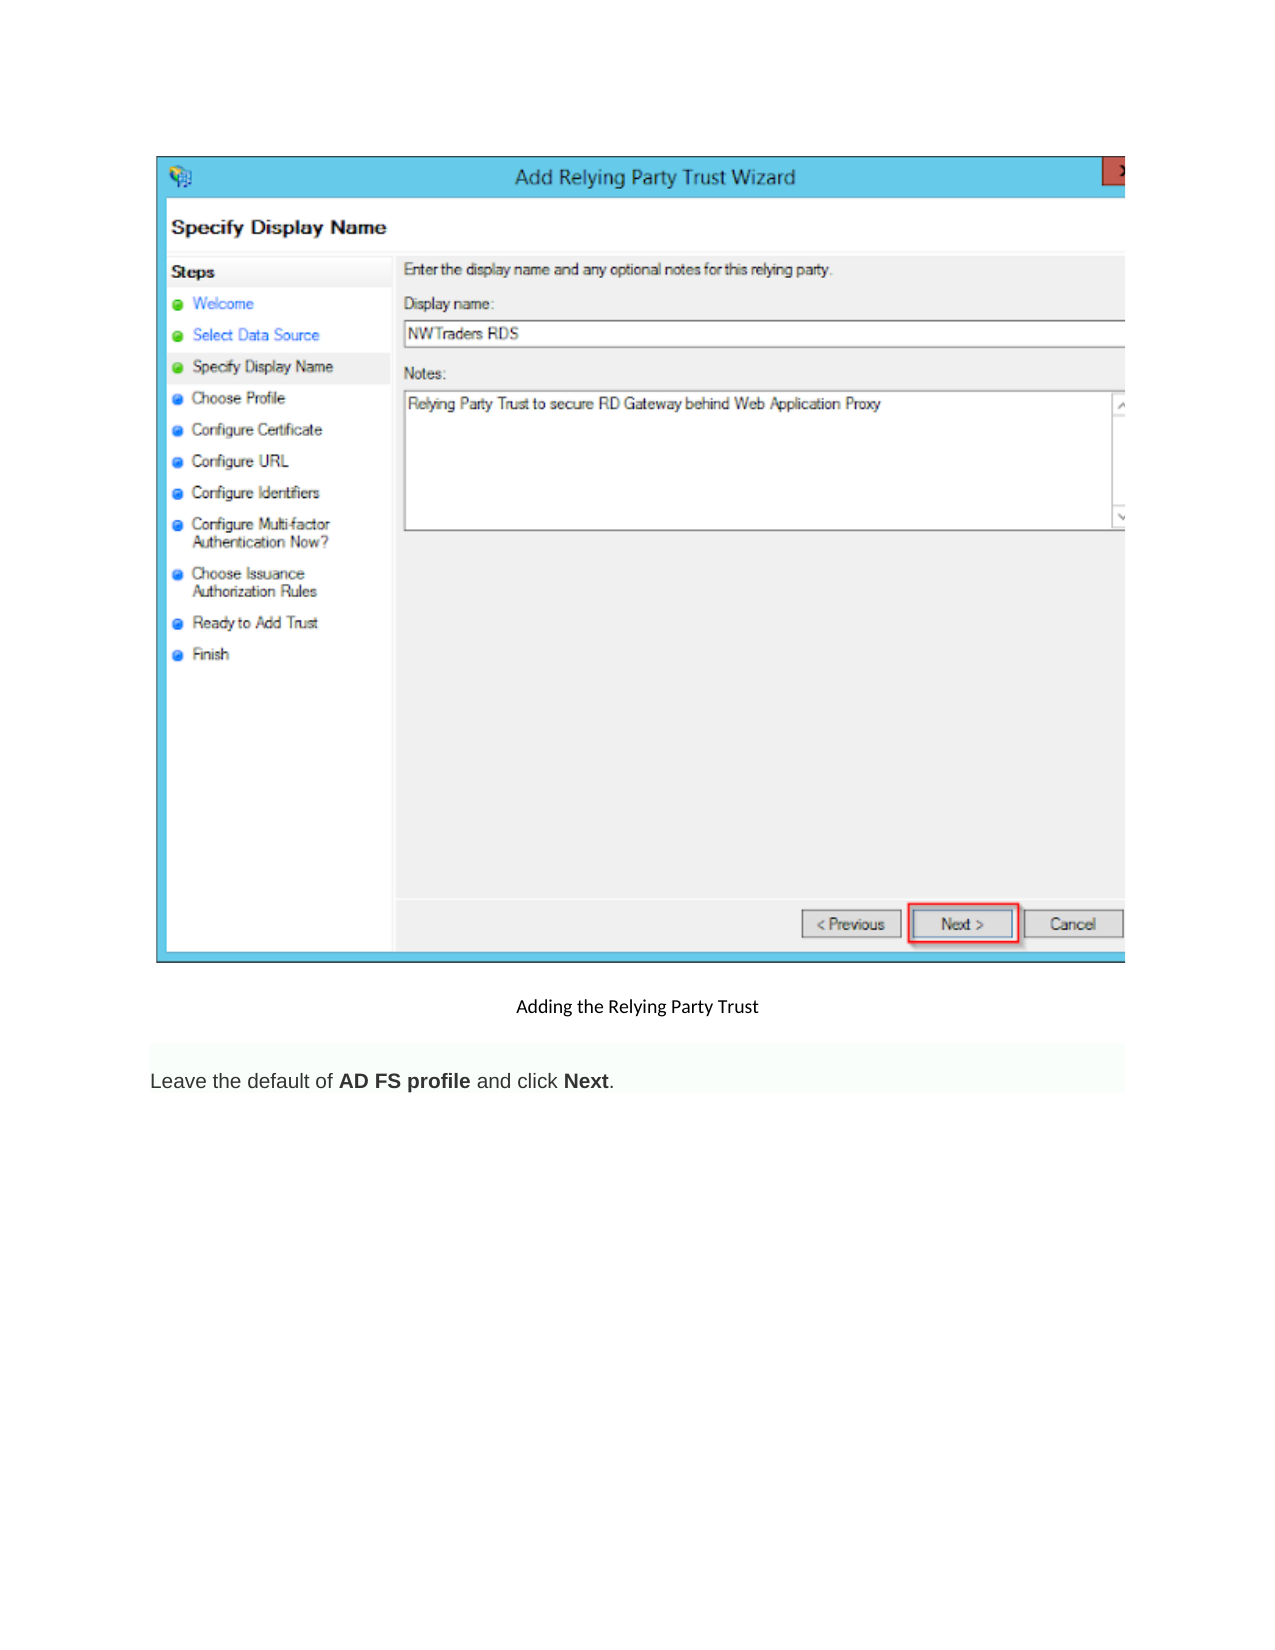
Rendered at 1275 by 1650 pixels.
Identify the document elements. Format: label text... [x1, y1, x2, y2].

picture [156, 156, 1125, 963]
table_header [150, 150, 1125, 987]
table_cell Adding the Relying Party Trust [150, 988, 1125, 1043]
text Leave the default of AD FS profile and click Next. [150, 1043, 1125, 1093]
